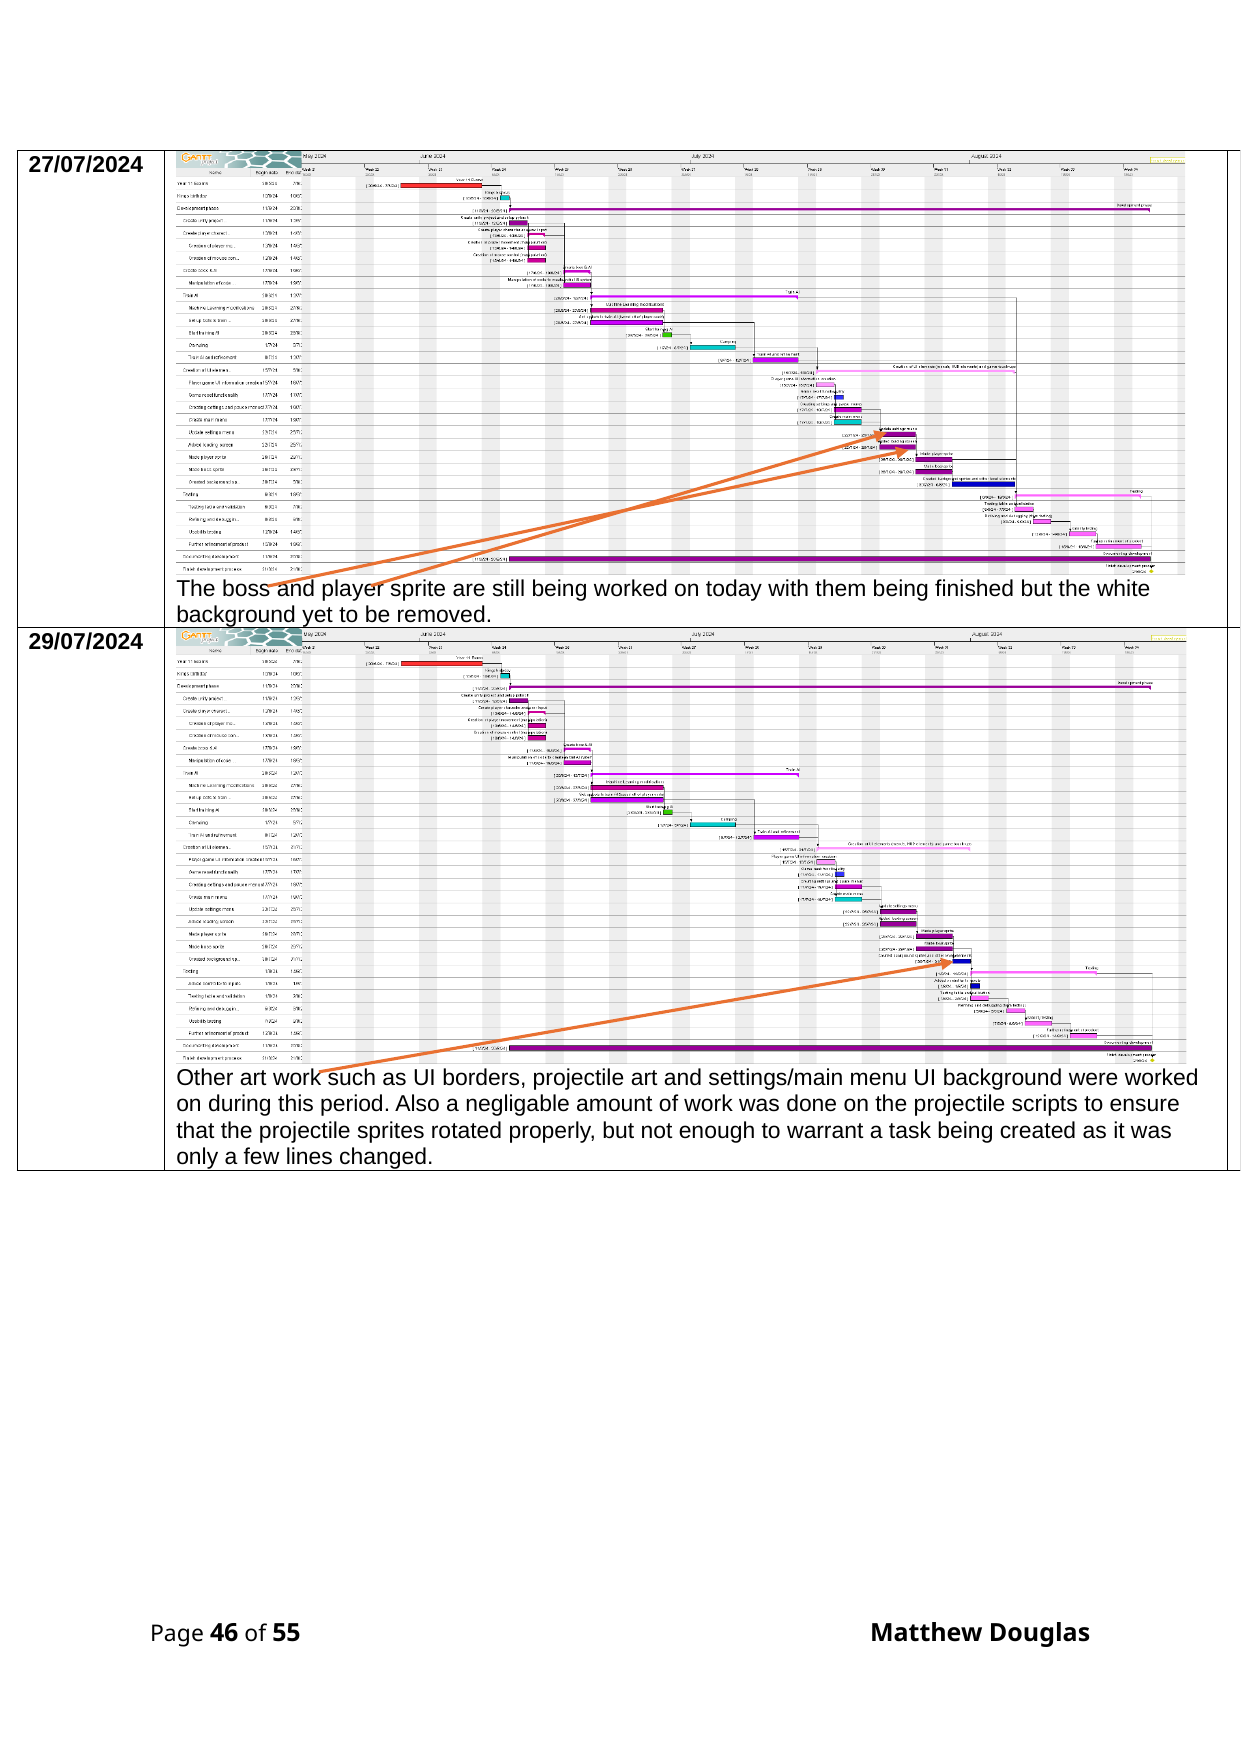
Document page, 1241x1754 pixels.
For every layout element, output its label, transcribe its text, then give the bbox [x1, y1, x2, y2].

table_cell [1228, 151, 1240, 627]
table_cell Other art work such as UI borders, projectile art and settings/main menu UI background were worked on during this period. Also a negligable amount of work was done on the projectile scripts to ensure that the projectile sprites rotated properly, but not enough to warrant a task being created as it was only a few lines changed. [165, 628, 1227, 1169]
table_cell 29/07/2024 [18, 628, 164, 1169]
table_cell The boss and player sprite are still being worked on today with them being finished but the white background yet to be removed. [165, 151, 1227, 627]
picture [176, 151, 1186, 575]
table_cell 27/07/2024 [18, 151, 164, 627]
picture [176, 628, 1187, 1064]
picture [333, 526, 563, 575]
table_cell [1228, 628, 1240, 1169]
